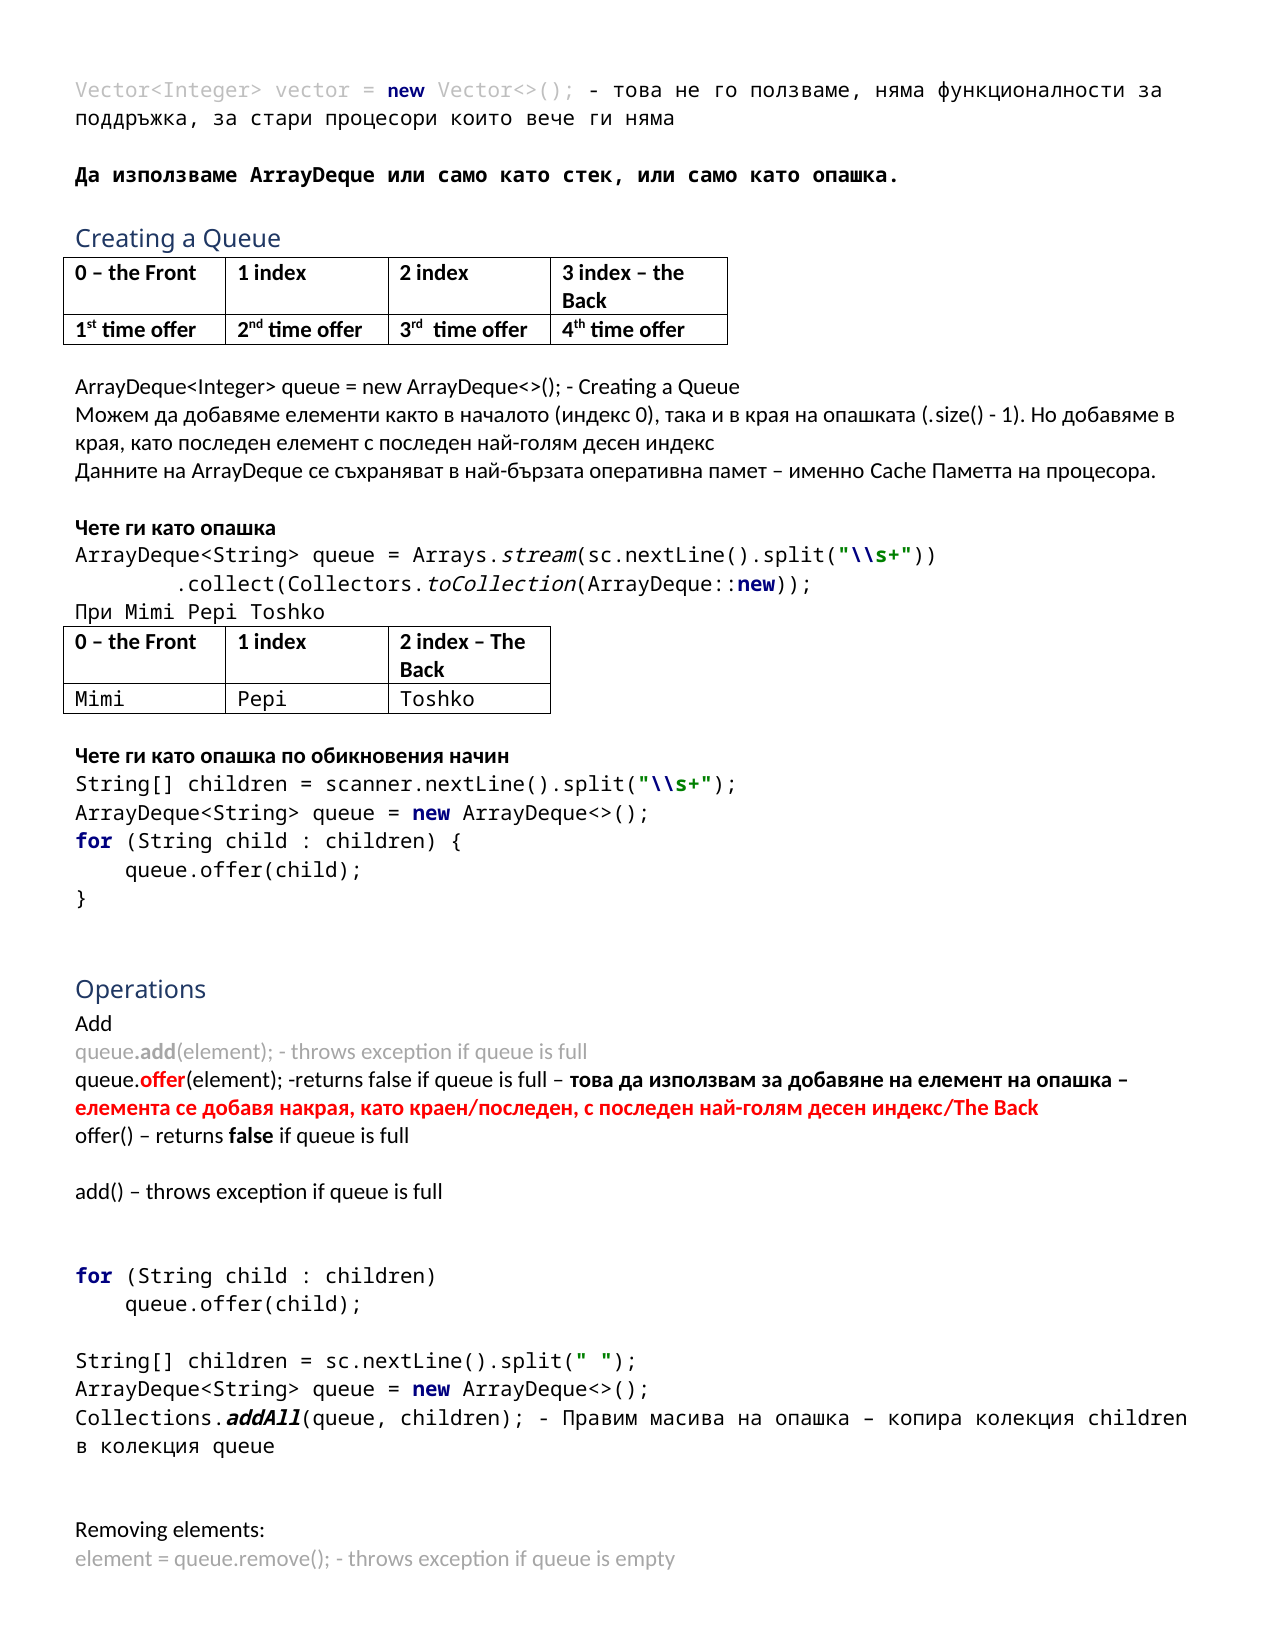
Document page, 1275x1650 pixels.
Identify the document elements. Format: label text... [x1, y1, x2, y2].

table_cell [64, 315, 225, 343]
text for (String child : children) queue.offer(child); [75, 1261, 1200, 1318]
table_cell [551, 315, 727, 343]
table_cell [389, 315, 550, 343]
text queue.add(element); - throws exception if queue is full [75, 1037, 1200, 1065]
subtitle Operations [75, 972, 1200, 1006]
text ArrayDeque<String> queue = Arrays.stream(sc.nextLine().split("\\s+")) .collect(Collectors.toCollection(ArrayDeque::new)); [75, 541, 1200, 597]
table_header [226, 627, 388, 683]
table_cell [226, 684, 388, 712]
text queue.offer(element); -returns false if queue is full – това да използвам за добавяне на елемент на опашка – елемента се добавя накрая, като краен/последен, с последен най-голям десен индекс/The Back [75, 1065, 1200, 1121]
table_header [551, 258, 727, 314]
text offer() – returns false if queue is full [75, 1121, 1200, 1149]
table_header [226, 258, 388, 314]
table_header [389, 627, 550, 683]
text ArrayDeque<Integer> queue = new ArrayDeque<>(); - Creating a Queue [75, 372, 1200, 401]
text Removing elements: [75, 1516, 1200, 1544]
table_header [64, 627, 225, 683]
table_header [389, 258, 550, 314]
text add() – throws exception if queue is full [75, 1177, 1200, 1205]
text Add [75, 1009, 1200, 1037]
text Чете ги като опашка по обикновения начин [75, 742, 1200, 769]
text String[] children = scanner.nextLine().split("\\s+"); ArrayDeque<String> queue = new ArrayDeque<>(); for (String child : children) { queue.offer(child); } [75, 769, 1200, 912]
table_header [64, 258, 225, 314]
text String[] children = sc.nextLine().split(" "); ArrayDeque<String> queue = new ArrayDeque<>(); Collections.addAll(queue, children); - Правим масива на опашка – копира колекция children в колекция queue [75, 1346, 1200, 1459]
text Mожем да добавяме елементи както в началото (индекс 0), така и в края на опашката (.size() - 1). Но добавяме в края, като последен елемент с последен най-голям десен индекс [75, 401, 1200, 457]
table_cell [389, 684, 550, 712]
text При Mimi Pepi Toshko [75, 597, 1200, 626]
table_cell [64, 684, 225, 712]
text element = queue.remove(); - throws exception if queue is empty [75, 1544, 1200, 1572]
text Чете ги като опашка [75, 513, 1200, 541]
subtitle Creating a Queue [75, 221, 1200, 254]
text Данните на ArrayDeque се съхраняват в най-бързата оперативна памет – именно Cachе Паметта на процесора. [75, 457, 1200, 484]
text Да използваме ArrayDeque или само като стек, или само като опашка. [75, 160, 1200, 188]
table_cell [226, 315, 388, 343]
text Vector<Integer> vector = new Vector<>(); - това не го ползваме, няма функционалности за поддръжка, за стари процесори които вече ги няма [75, 75, 1200, 132]
